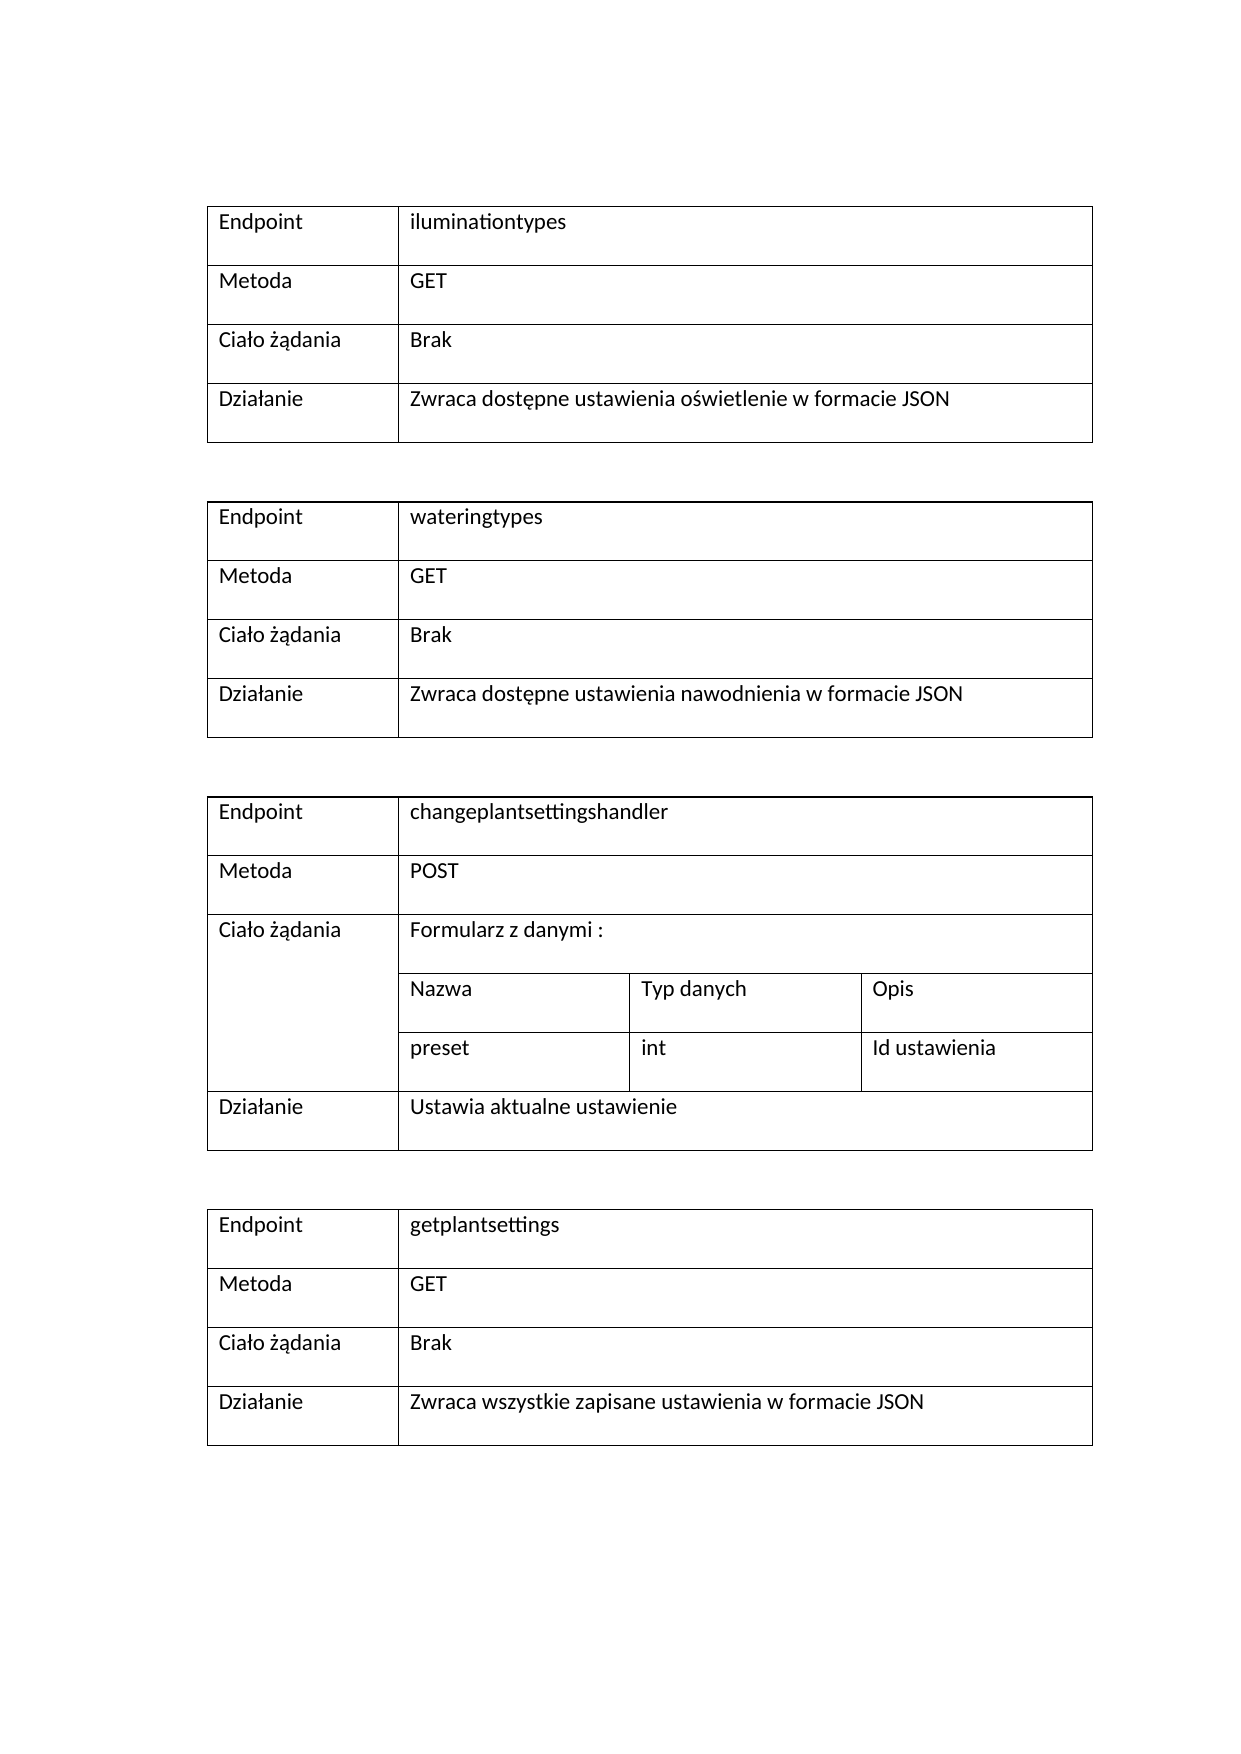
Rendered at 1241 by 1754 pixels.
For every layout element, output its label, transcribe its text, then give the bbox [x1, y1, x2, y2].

table_cell int [630, 1033, 861, 1091]
table_cell Brak [399, 325, 1092, 383]
table_cell Nazwa [399, 974, 629, 1032]
table_cell Id ustawienia [862, 1033, 1092, 1091]
table_cell Zwraca dostępne ustawienia oświetlenie w formacie JSON [399, 384, 1092, 442]
table_cell Działanie [208, 1092, 398, 1149]
table_header wateringtypes [399, 503, 1092, 560]
table_cell Działanie [208, 679, 398, 737]
table_cell Działanie [208, 1387, 398, 1445]
table_cell Metoda [208, 856, 398, 914]
table_cell Ciało żądania [208, 620, 398, 678]
table_cell Metoda [208, 266, 398, 324]
table_cell GET [399, 1269, 1092, 1327]
table_cell Zwraca wszystkie zapisane ustawienia w formacie JSON [399, 1387, 1092, 1445]
table_header Endpoint [208, 1210, 398, 1268]
table_cell Ciało żądania [208, 325, 398, 383]
table_cell Formularz z danymi : [399, 915, 1092, 973]
table_header Endpoint [208, 207, 398, 265]
table_header Endpoint [208, 798, 398, 855]
table_cell Działanie [208, 384, 398, 442]
table_cell Ciało żądania [208, 915, 398, 1091]
table_header iluminationtypes [399, 207, 1092, 265]
table_header getplantsettings [399, 1210, 1092, 1268]
table_cell Metoda [208, 561, 398, 619]
table_cell Typ danych [630, 974, 861, 1032]
table_cell preset [399, 1033, 629, 1091]
table_cell Metoda [208, 1269, 398, 1327]
table_cell Ustawia aktualne ustawienie [399, 1092, 1092, 1149]
table_cell POST [399, 856, 1092, 914]
table_cell Ciało żądania [208, 1328, 398, 1386]
table_cell Zwraca dostępne ustawienia nawodnienia w formacie JSON [399, 679, 1092, 737]
table_cell Opis [862, 974, 1092, 1032]
table_cell GET [399, 266, 1092, 324]
table_header Endpoint [208, 503, 398, 560]
table_cell Brak [399, 620, 1092, 678]
table_header changeplantsettingshandler [399, 798, 1092, 855]
table_cell GET [399, 561, 1092, 619]
table_cell Brak [399, 1328, 1092, 1386]
